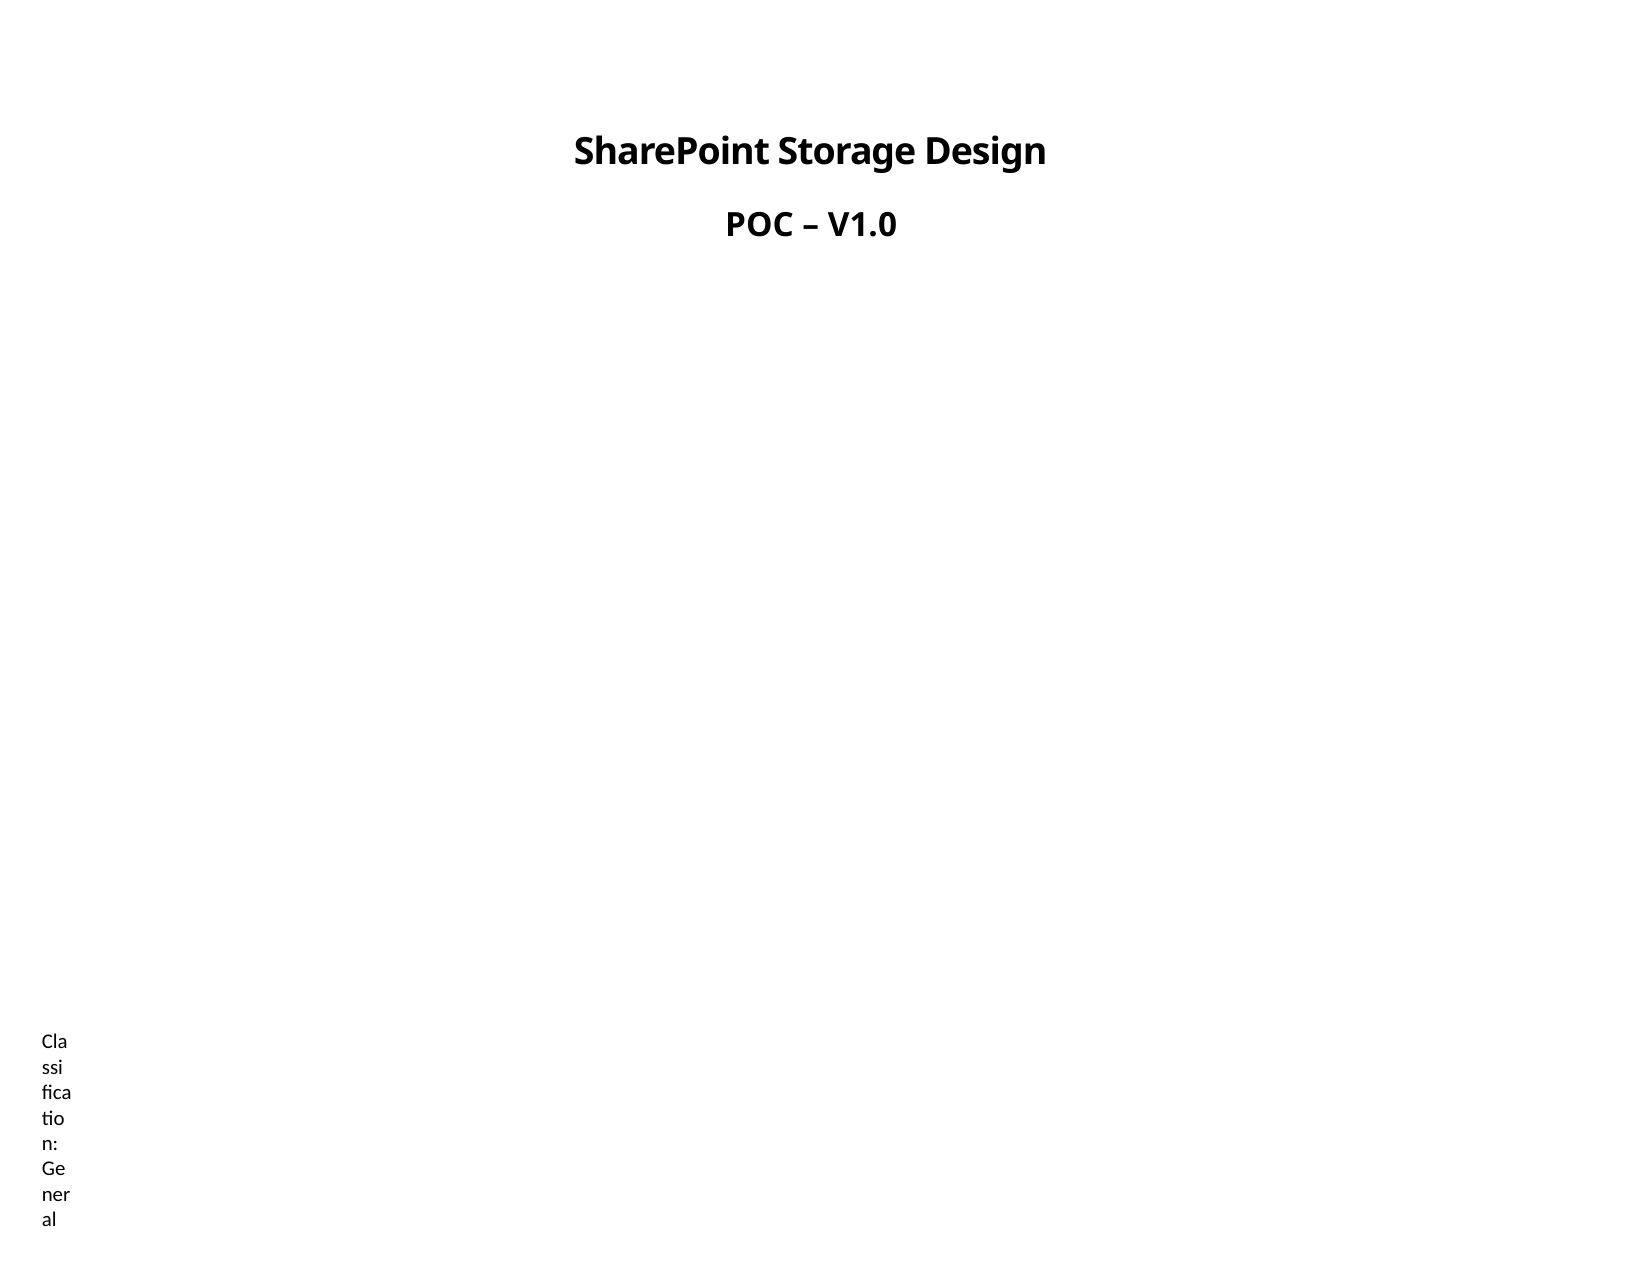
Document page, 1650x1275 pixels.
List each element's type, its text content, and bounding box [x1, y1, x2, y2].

subtitle POC – V1.0 [150, 201, 1472, 246]
title SharePoint Storage Design [150, 124, 1472, 176]
